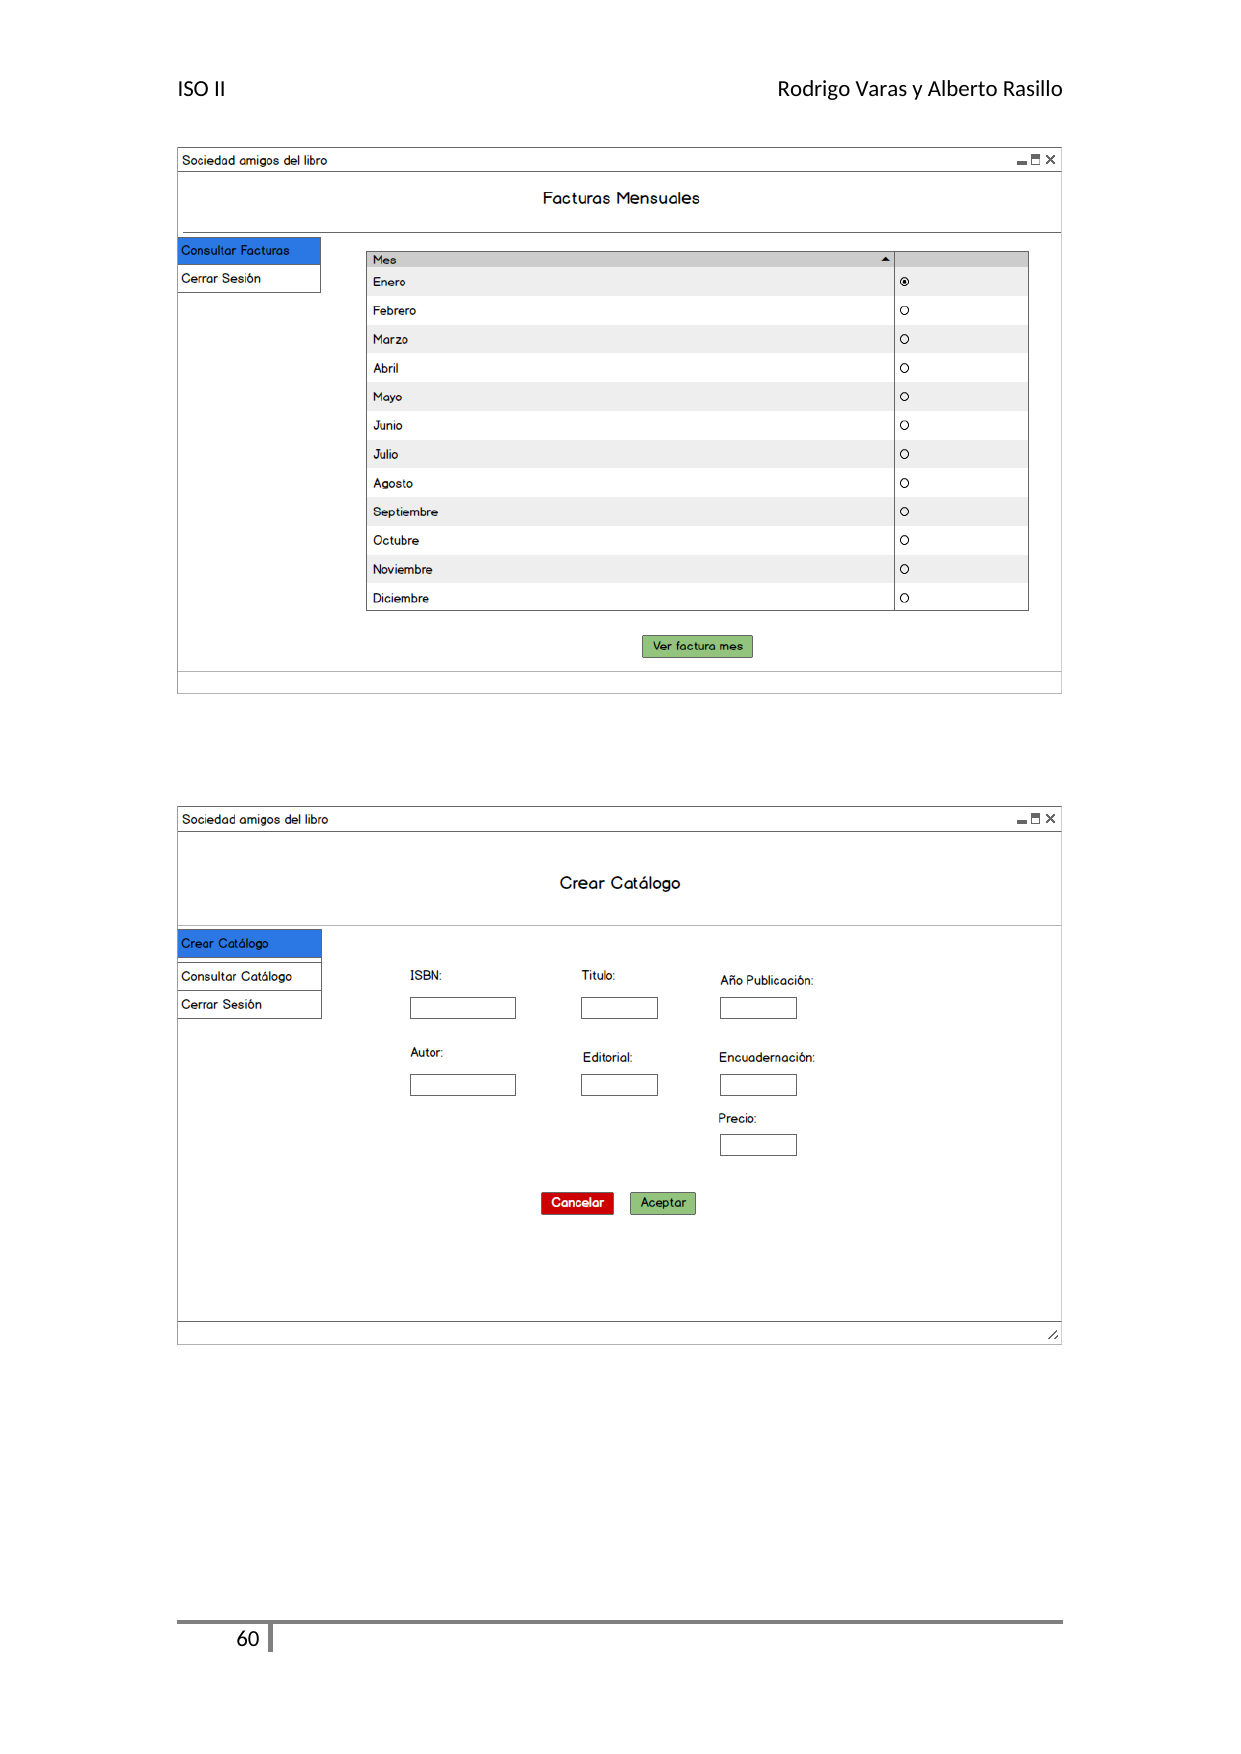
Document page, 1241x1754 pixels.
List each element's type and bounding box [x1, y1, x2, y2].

picture [177, 147, 1062, 694]
picture [177, 806, 1062, 1345]
